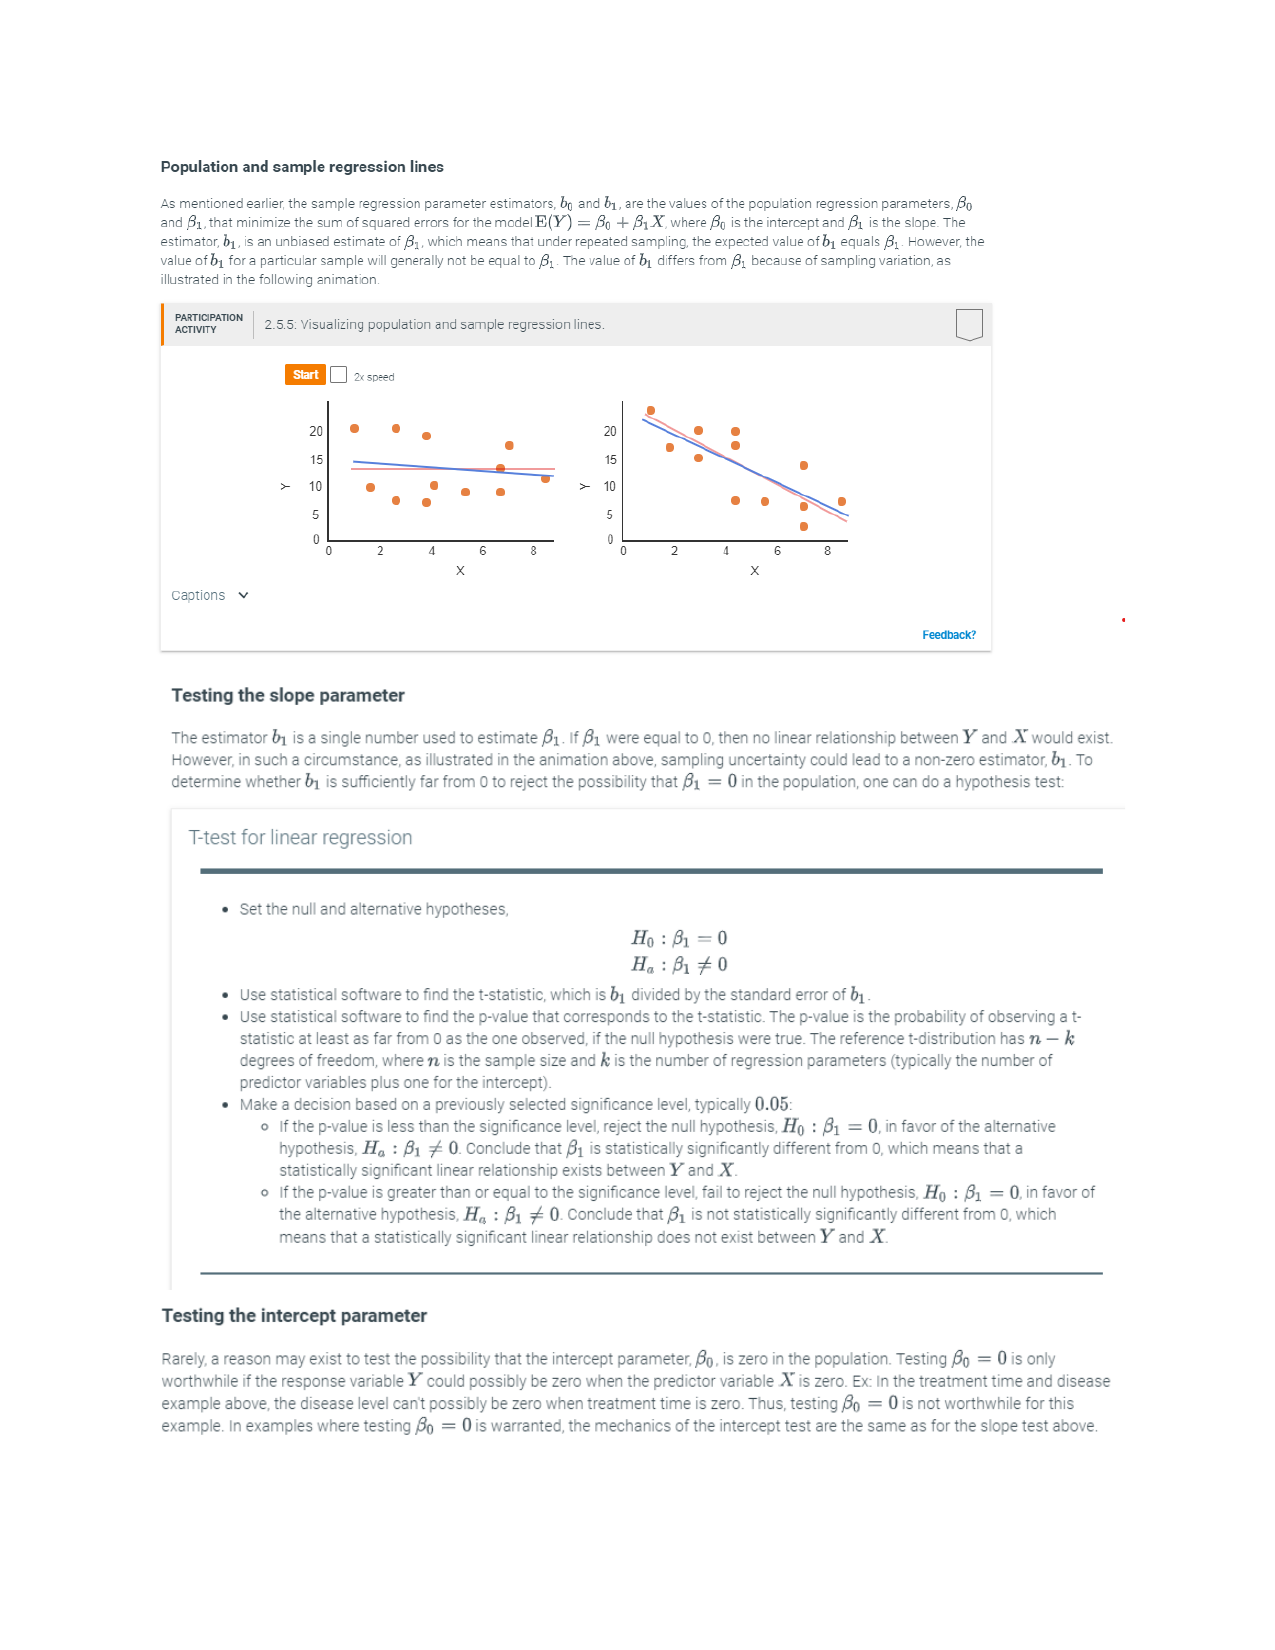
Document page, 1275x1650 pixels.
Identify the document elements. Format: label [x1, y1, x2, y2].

picture [150, 150, 1125, 669]
picture [150, 1293, 1125, 1446]
picture [150, 672, 1125, 1290]
